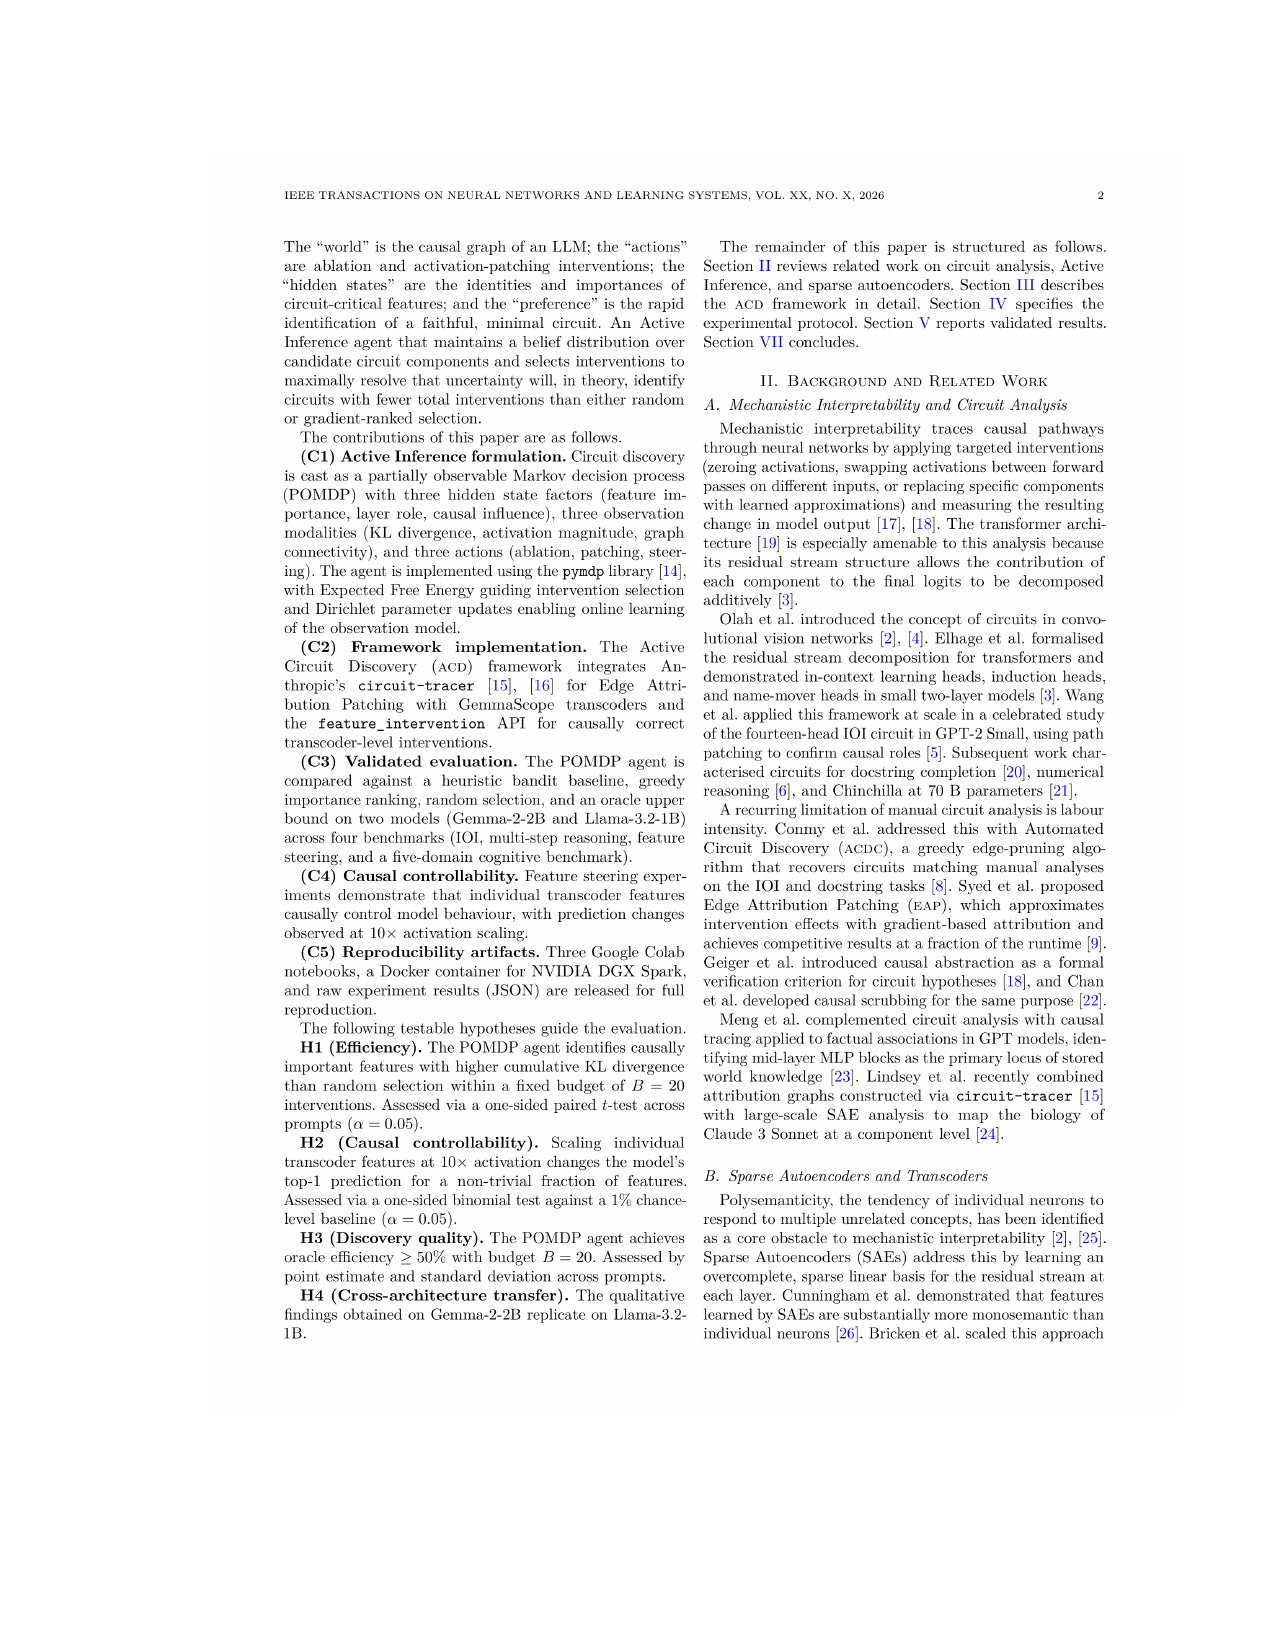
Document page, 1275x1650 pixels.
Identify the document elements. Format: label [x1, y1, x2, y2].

picture [206, 150, 1182, 1412]
